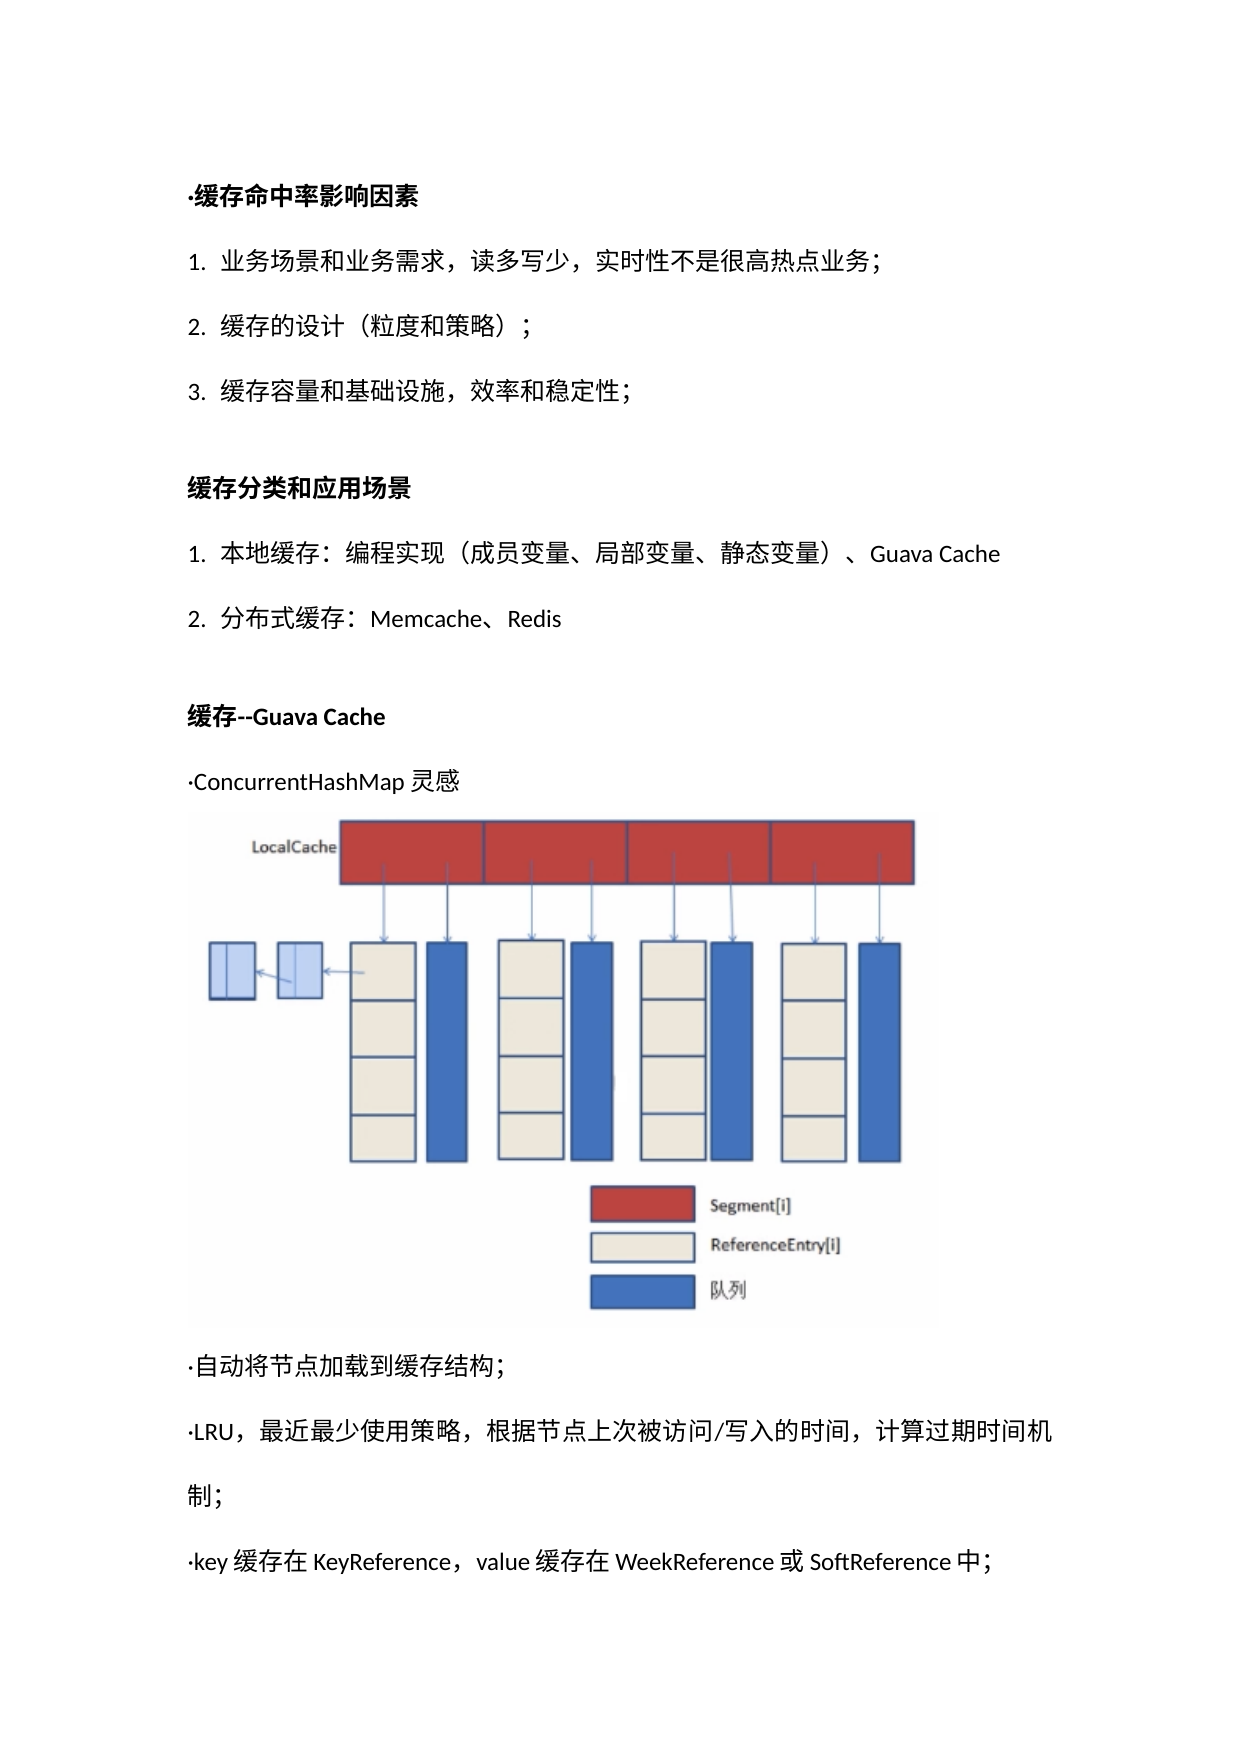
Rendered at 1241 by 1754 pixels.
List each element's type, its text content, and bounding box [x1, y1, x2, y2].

list 缓存的设计（粒度和策略）； [187, 292, 1053, 357]
list ·ConcurrentHashMap灵感 [187, 747, 1053, 812]
list ·LRU，最近最少使用策略，根据节点上次被访问/写入的时间，计算过期时间机制； [187, 1397, 1053, 1527]
picture [187, 812, 939, 1328]
list 缓存分类和应用场景 [187, 454, 1053, 519]
list 业务场景和业务需求，读多写少，实时性不是很高热点业务； [187, 227, 1053, 292]
list 缓存--Guava Cache [187, 682, 1053, 747]
list 分布式缓存：Memcache、Redis [187, 584, 1053, 649]
list 缓存容量和基础设施，效率和稳定性； [187, 357, 1053, 422]
list ·自动将节点加载到缓存结构； [187, 1332, 1053, 1397]
list ·key缓存在KeyReference，value缓存在WeekReference或SoftReference中； [187, 1527, 1053, 1592]
list ·缓存命中率影响因素 [187, 162, 1053, 227]
list 本地缓存：编程实现（成员变量、局部变量、静态变量）、Guava Cache [187, 519, 1053, 584]
